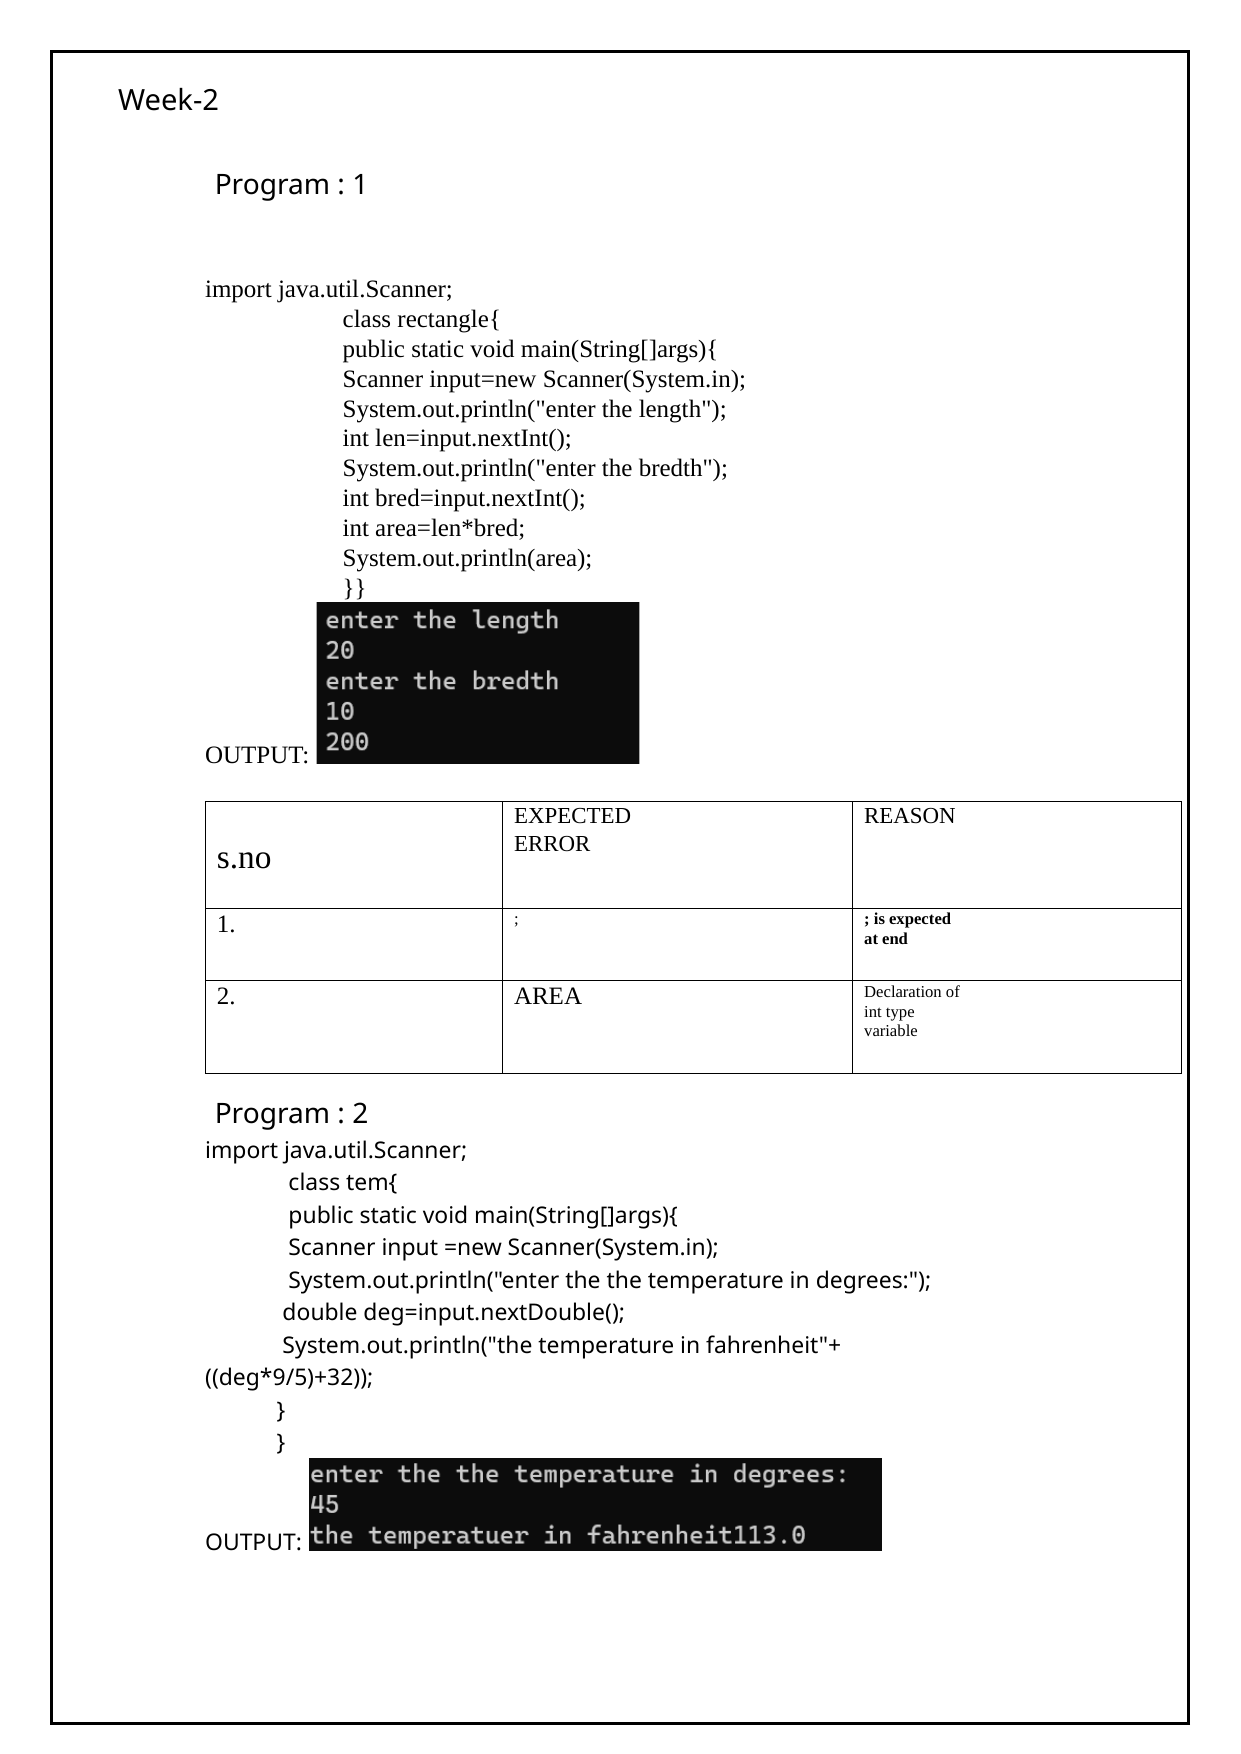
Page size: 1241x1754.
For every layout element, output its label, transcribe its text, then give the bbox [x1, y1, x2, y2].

table_header EXPECTED ERROR [503, 802, 852, 908]
list System.out.println("enter the the temperature in degrees:"); [205, 1263, 973, 1295]
picture [316, 602, 640, 764]
list } [205, 1426, 973, 1457]
list Scanner input =new Scanner(System.in); [205, 1231, 973, 1262]
list import java.util.Scanner; [205, 274, 973, 303]
table_cell ; is expected at end [853, 909, 1181, 980]
list Scanner input=new Scanner(System.in); [205, 364, 973, 392]
list public static void main(String[]args){ [205, 1198, 973, 1230]
list int area=len*bred; [205, 513, 973, 542]
table_cell 1. [206, 909, 502, 980]
list }} [205, 573, 973, 602]
list double deg=input.nextDouble(); [205, 1296, 973, 1327]
list public static void main(String[]args){ [205, 334, 973, 363]
list Program : 1 [214, 164, 973, 203]
list class tem{ [205, 1166, 973, 1197]
list System.out.println("enter the bredth"); [205, 453, 973, 482]
list import java.util.Scanner; [205, 1133, 973, 1165]
table_header s.no [206, 802, 502, 908]
list int len=input.nextInt(); [205, 423, 973, 452]
table_cell 2. [206, 981, 502, 1073]
table_cell AREA [503, 981, 852, 1073]
list int bred=input.nextInt(); [205, 483, 973, 512]
list } [205, 1393, 973, 1425]
list System.out.println(area); [205, 543, 973, 572]
list Program : 2 [214, 1094, 973, 1132]
text Week-2 [118, 79, 973, 119]
picture [309, 1458, 882, 1551]
table_cell ; [503, 909, 852, 980]
table_cell Declaration of int type variable [853, 981, 1181, 1073]
list System.out.println("enter the length"); [205, 394, 973, 422]
table_header REASON [853, 802, 1181, 908]
list class rectangle{ [205, 304, 973, 333]
list System.out.println("the temperature in fahrenheit"+((deg*9/5)+32)); [205, 1328, 973, 1392]
